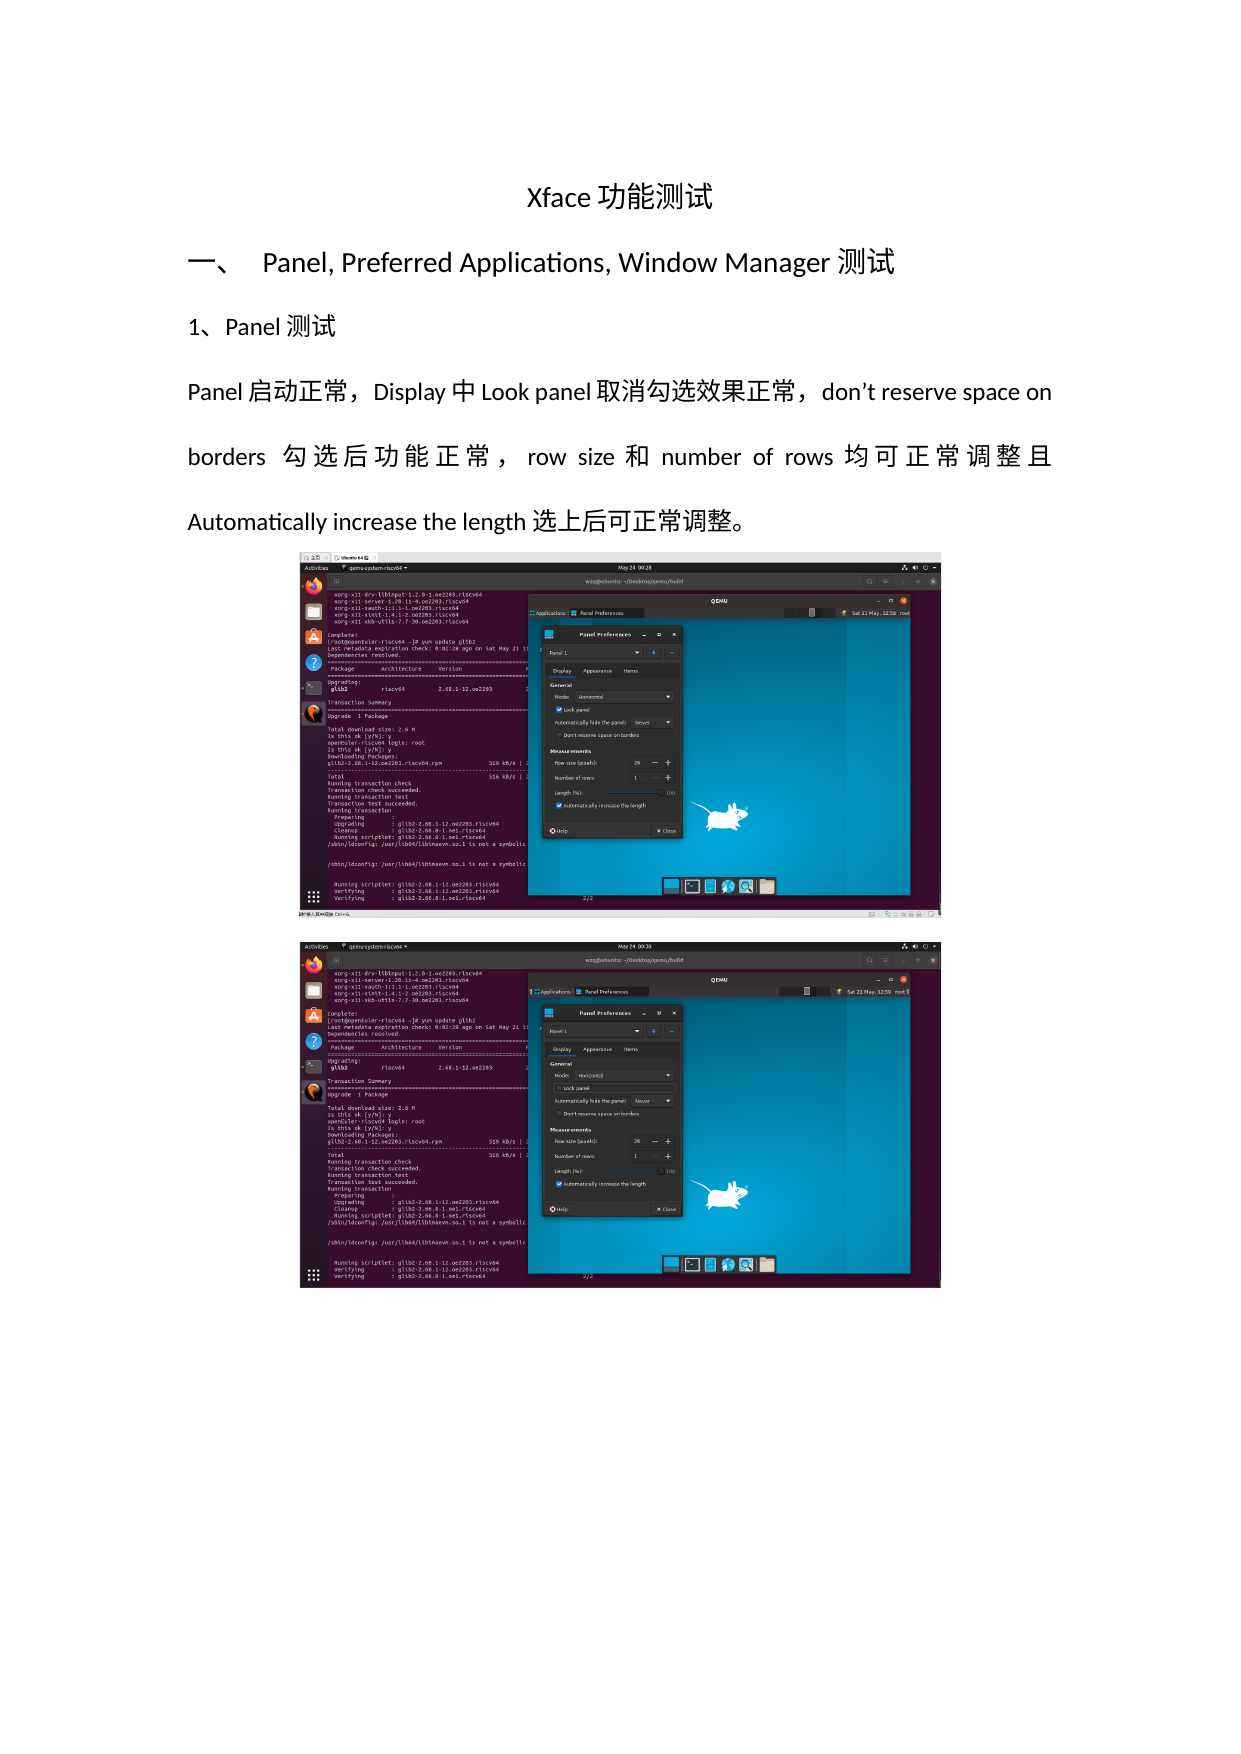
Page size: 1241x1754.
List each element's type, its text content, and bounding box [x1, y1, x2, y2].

text 1、Panel测试 [187, 292, 1053, 357]
list Panel, Preferred Applications, Window Manager测试 [187, 227, 1053, 292]
text Xface功能测试 [187, 162, 1053, 227]
picture [299, 552, 942, 918]
text Panel启动正常，Display中Look panel取消勾选效果正常，don’t reserve space on borders 勾选后功能正常，row size和number of rows均可正常调整且Automatically increase the length选上后可正常调整。 [187, 357, 1053, 552]
picture [299, 942, 942, 1288]
